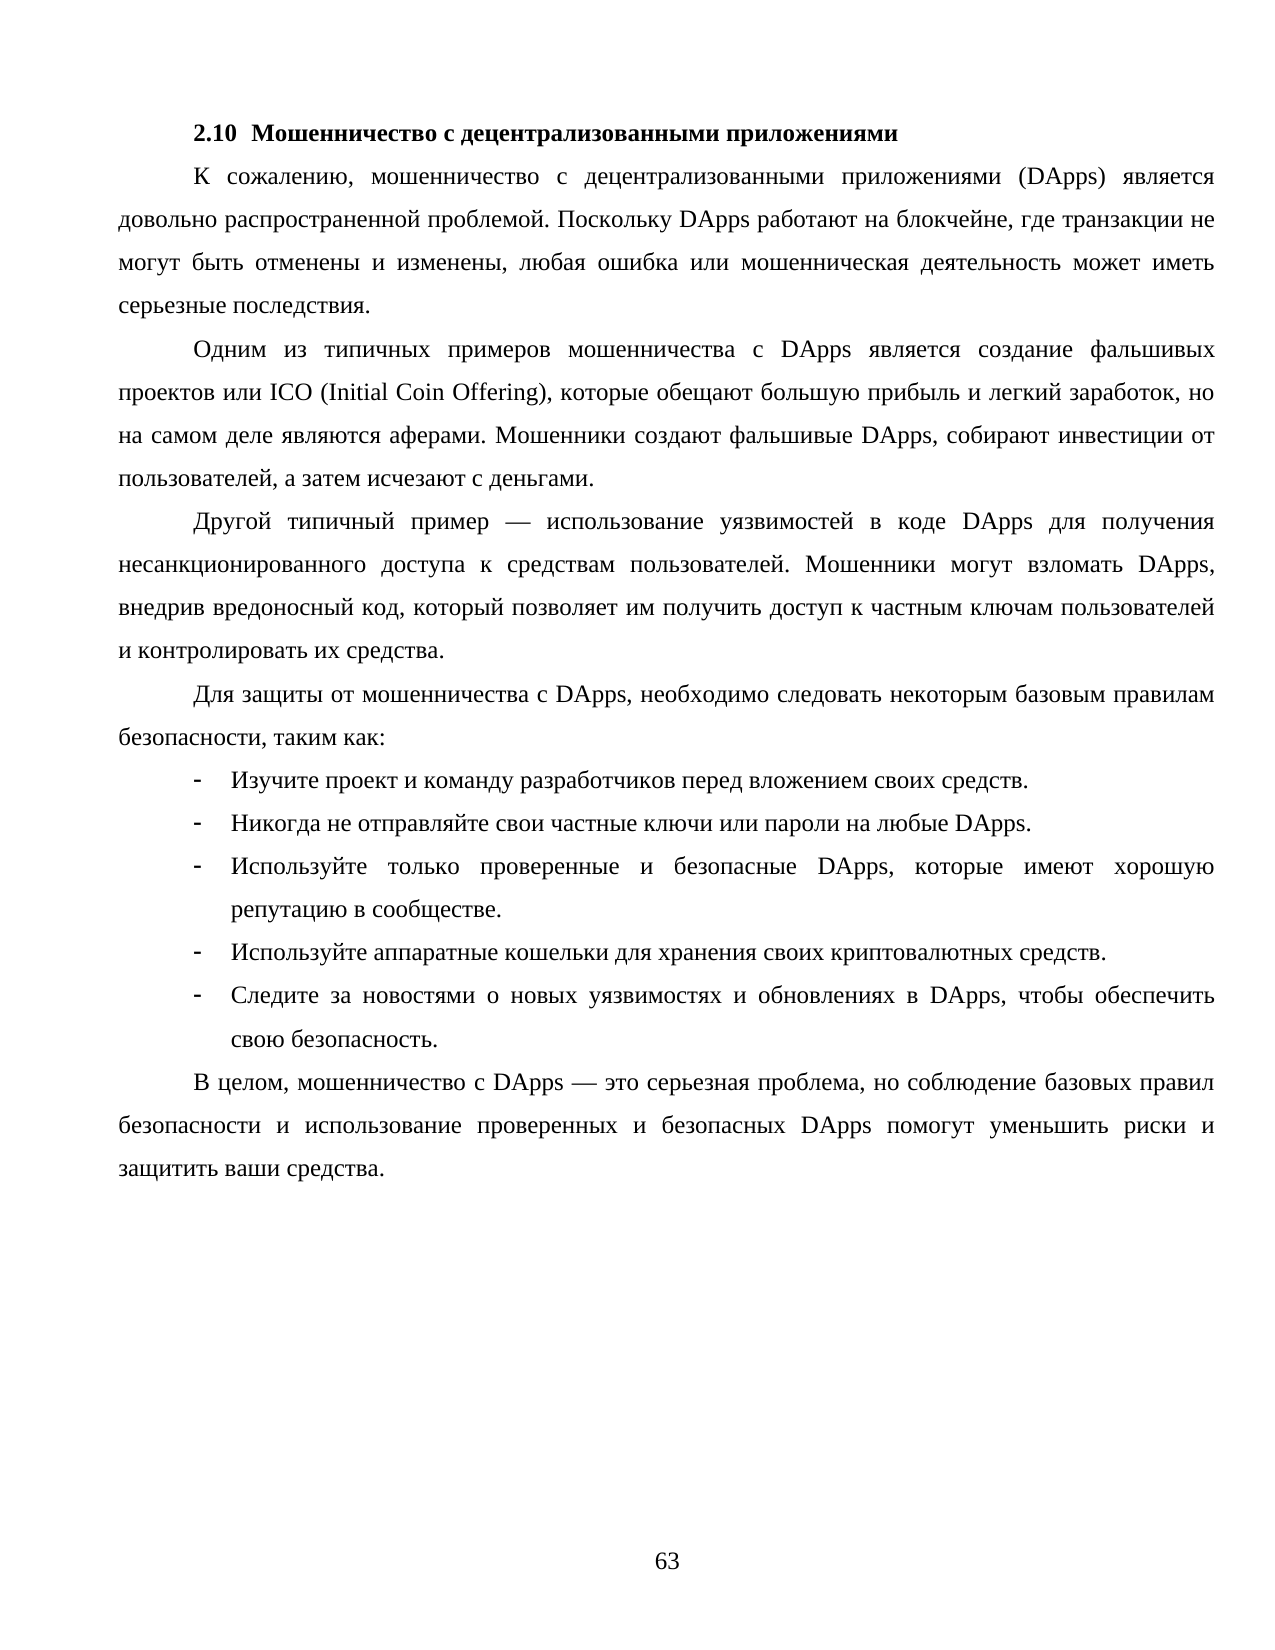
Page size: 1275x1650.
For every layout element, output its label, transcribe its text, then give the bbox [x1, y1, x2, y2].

subtitle Мошенничество с децентрализованными приложениями [193, 118, 1216, 147]
list Никогда не отправляйте свои частные ключи или пароли на любые DApps. [193, 808, 1216, 837]
list Следите за новостями о новых уязвимостях и обновлениях в DApps, чтобы обеспечить свою безопасность. [193, 981, 1216, 1052]
text Для защиты от мошенничества с DApps, необходимо следовать некоторым базовым правилам безопасности, таким как: [118, 679, 1216, 751]
text К сожалению, мошенничество с децентрализованными приложениями (DApps) является довольно распространенной проблемой. Поскольку DApps работают на блокчейне, где транзакции не могут быть отменены и изменены, любая ошибка или мошенническая деятельность может иметь серьезные последствия. [118, 161, 1216, 319]
list Изучите проект и команду разработчиков перед вложением своих средств. [193, 765, 1216, 794]
text Одним из типичных примеров мошенничества с DApps является создание фальшивых проектов или ICO (Initial Coin Offering), которые обещают большую прибыль и легкий заработок, но на самом деле являются аферами. Мошенники создают фальшивые DApps, собирают инвестиции от пользователей, а затем исчезают с деньгами. [118, 334, 1216, 492]
text В целом, мошенничество с DApps — это серьезная проблема, но соблюдение базовых правил безопасности и использование проверенных и безопасных DApps помогут уменьшить риски и защитить ваши средства. [118, 1067, 1216, 1182]
list Используйте аппаратные кошельки для хранения своих криптовалютных средств. [193, 937, 1216, 966]
text Другой типичный пример — использование уязвимостей в коде DApps для получения несанкционированного доступа к средствам пользователей. Мошенники могут взломать DApps, внедрив вредоносный код, который позволяет им получить доступ к частным ключам пользователей и контролировать их средства. [118, 506, 1216, 664]
list Используйте только проверенные и безопасные DApps, которые имеют хорошую репутацию в сообществе. [193, 851, 1216, 923]
